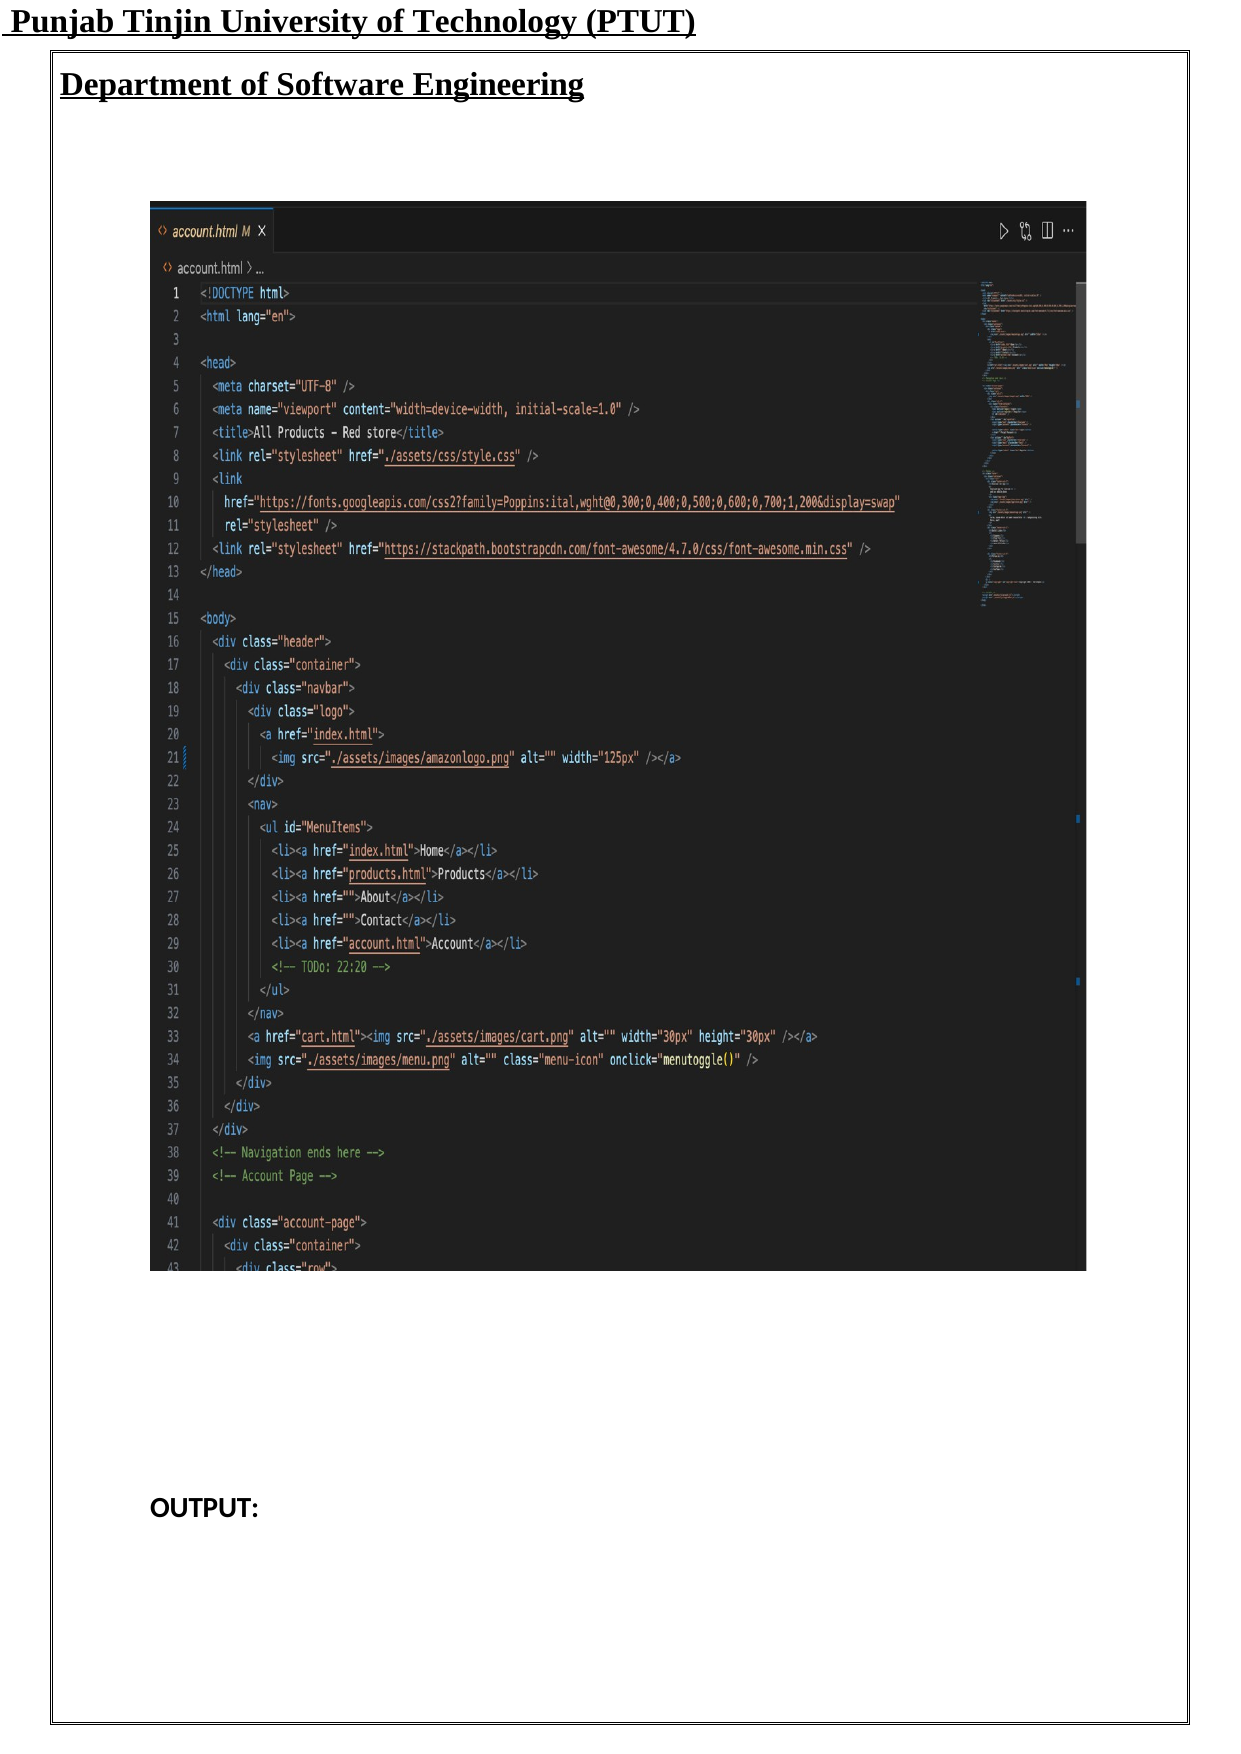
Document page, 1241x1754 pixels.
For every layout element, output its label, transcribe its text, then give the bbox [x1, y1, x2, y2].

subtitle OUTPUT: [150, 1489, 1181, 1524]
picture [150, 201, 1087, 1271]
